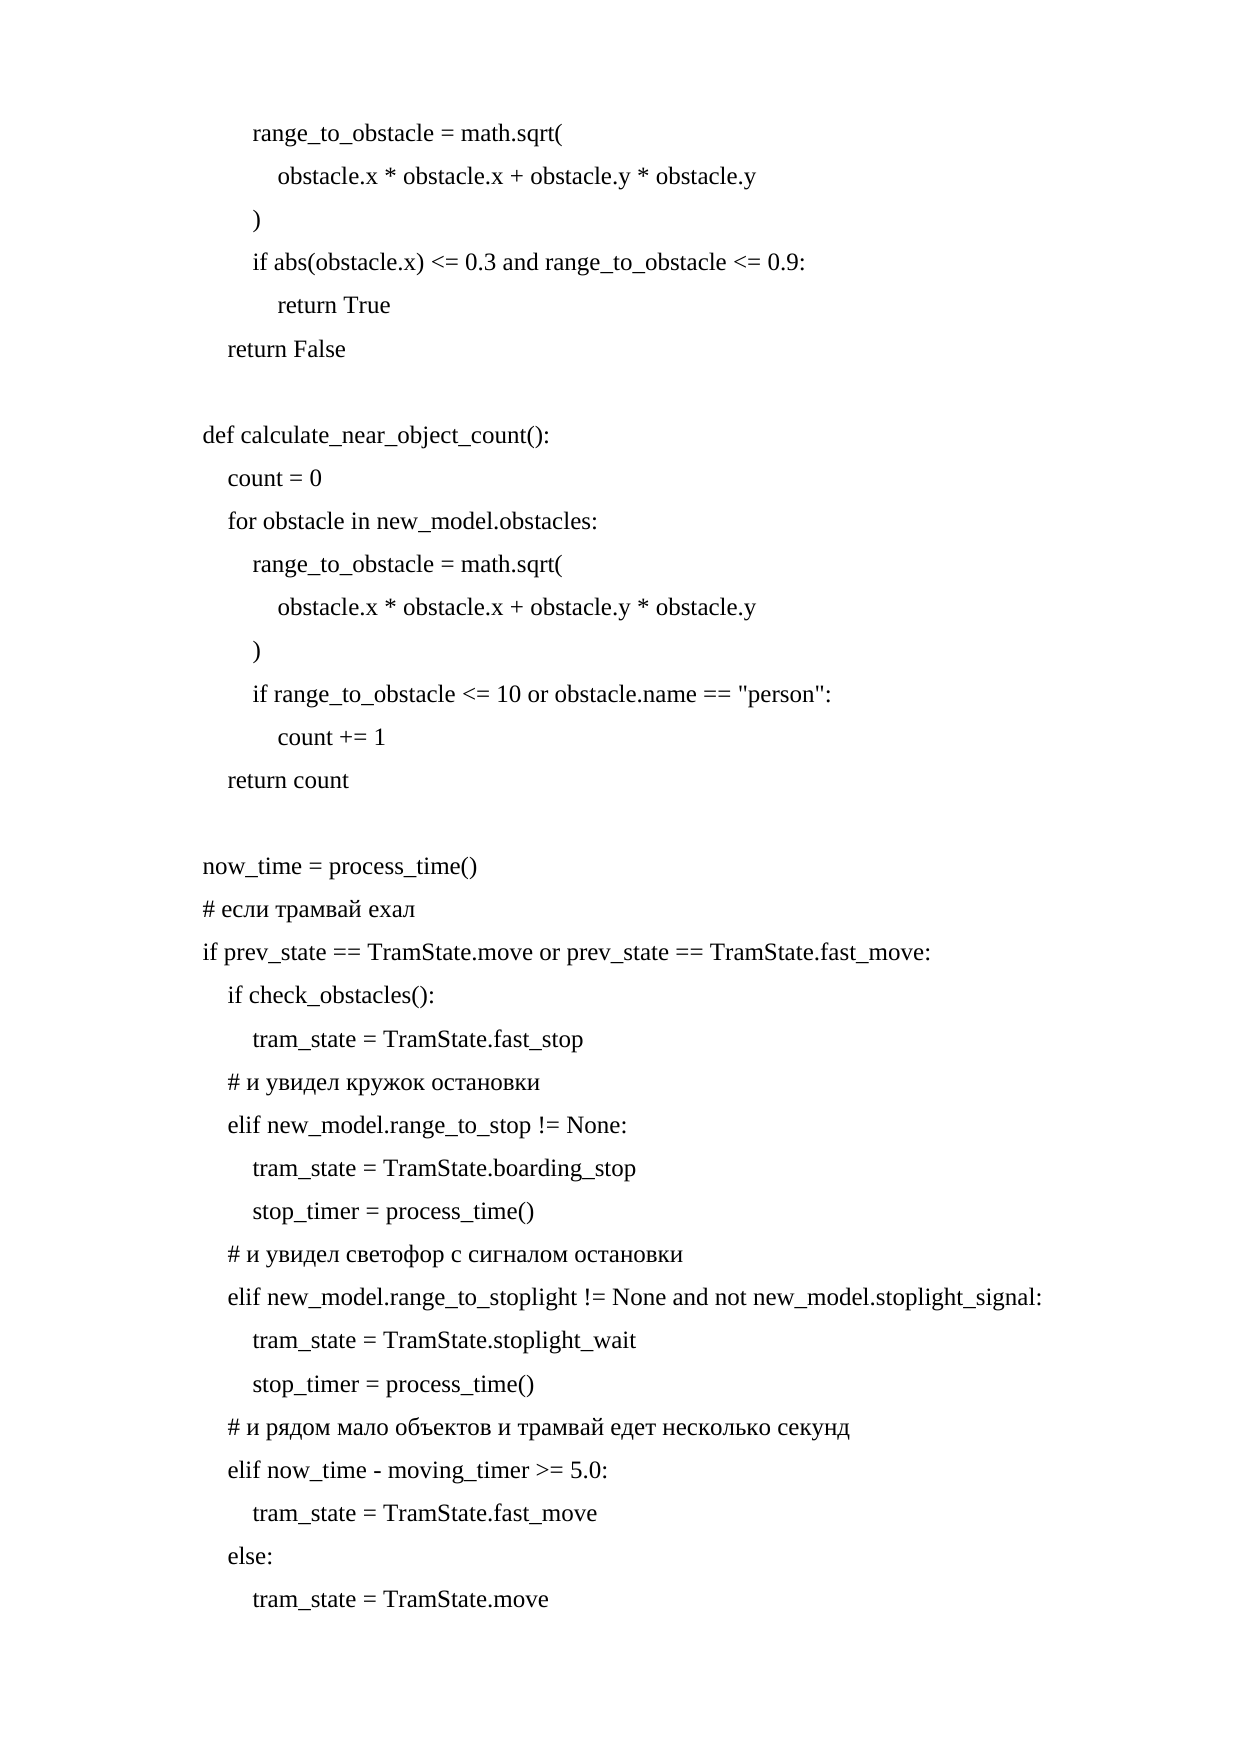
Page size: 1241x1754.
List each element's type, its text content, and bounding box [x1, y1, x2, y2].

text tram_state = TramState.stoplight_wait [177, 1326, 1152, 1354]
text elif now_time - moving_timer >= 5.0: [177, 1455, 1152, 1484]
text return count [177, 765, 1152, 794]
text stop_timer = process_time() [177, 1196, 1152, 1225]
text else: [177, 1541, 1152, 1570]
text obstacle.x * obstacle.x + obstacle.y * obstacle.y [177, 161, 1152, 190]
text if range_to_obstacle <= 10 or obstacle.name == "person": [177, 679, 1152, 707]
text if abs(obstacle.x) <= 0.3 and range_to_obstacle <= 0.9: [177, 247, 1152, 276]
text range_to_obstacle = math.sqrt( [177, 118, 1152, 147]
text elif new_model.range_to_stoplight != None and not new_model.stoplight_signal: [177, 1282, 1152, 1311]
text if prev_state == TramState.move or prev_state == TramState.fast_move: [177, 937, 1152, 966]
text # и увидел кружок остановки [177, 1067, 1152, 1096]
text now_time = process_time() [177, 851, 1152, 880]
text obstacle.x * obstacle.x + obstacle.y * obstacle.y [177, 592, 1152, 621]
text tram_state = TramState.fast_stop [177, 1024, 1152, 1052]
text ) [177, 636, 1152, 664]
text if check_obstacles(): [177, 981, 1152, 1009]
text # и рядом мало объектов и трамвай едет несколько секунд [177, 1412, 1152, 1441]
text stop_timer = process_time() [177, 1369, 1152, 1397]
text tram_state = TramState.fast_move [177, 1498, 1152, 1527]
text # и увидел светофор с сигналом остановки [177, 1239, 1152, 1268]
text tram_state = TramState.boarding_stop [177, 1153, 1152, 1182]
text ) [177, 204, 1152, 233]
text # если трамвай ехал [177, 894, 1152, 923]
text count += 1 [177, 722, 1152, 751]
text for obstacle in new_model.obstacles: [177, 506, 1152, 535]
text tram_state = TramState.move [177, 1584, 1152, 1613]
text return True [177, 291, 1152, 319]
text def calculate_near_object_count(): [177, 420, 1152, 449]
text count = 0 [177, 463, 1152, 492]
text return False [177, 334, 1152, 362]
text range_to_obstacle = math.sqrt( [177, 549, 1152, 578]
text elif new_model.range_to_stop != None: [177, 1110, 1152, 1139]
